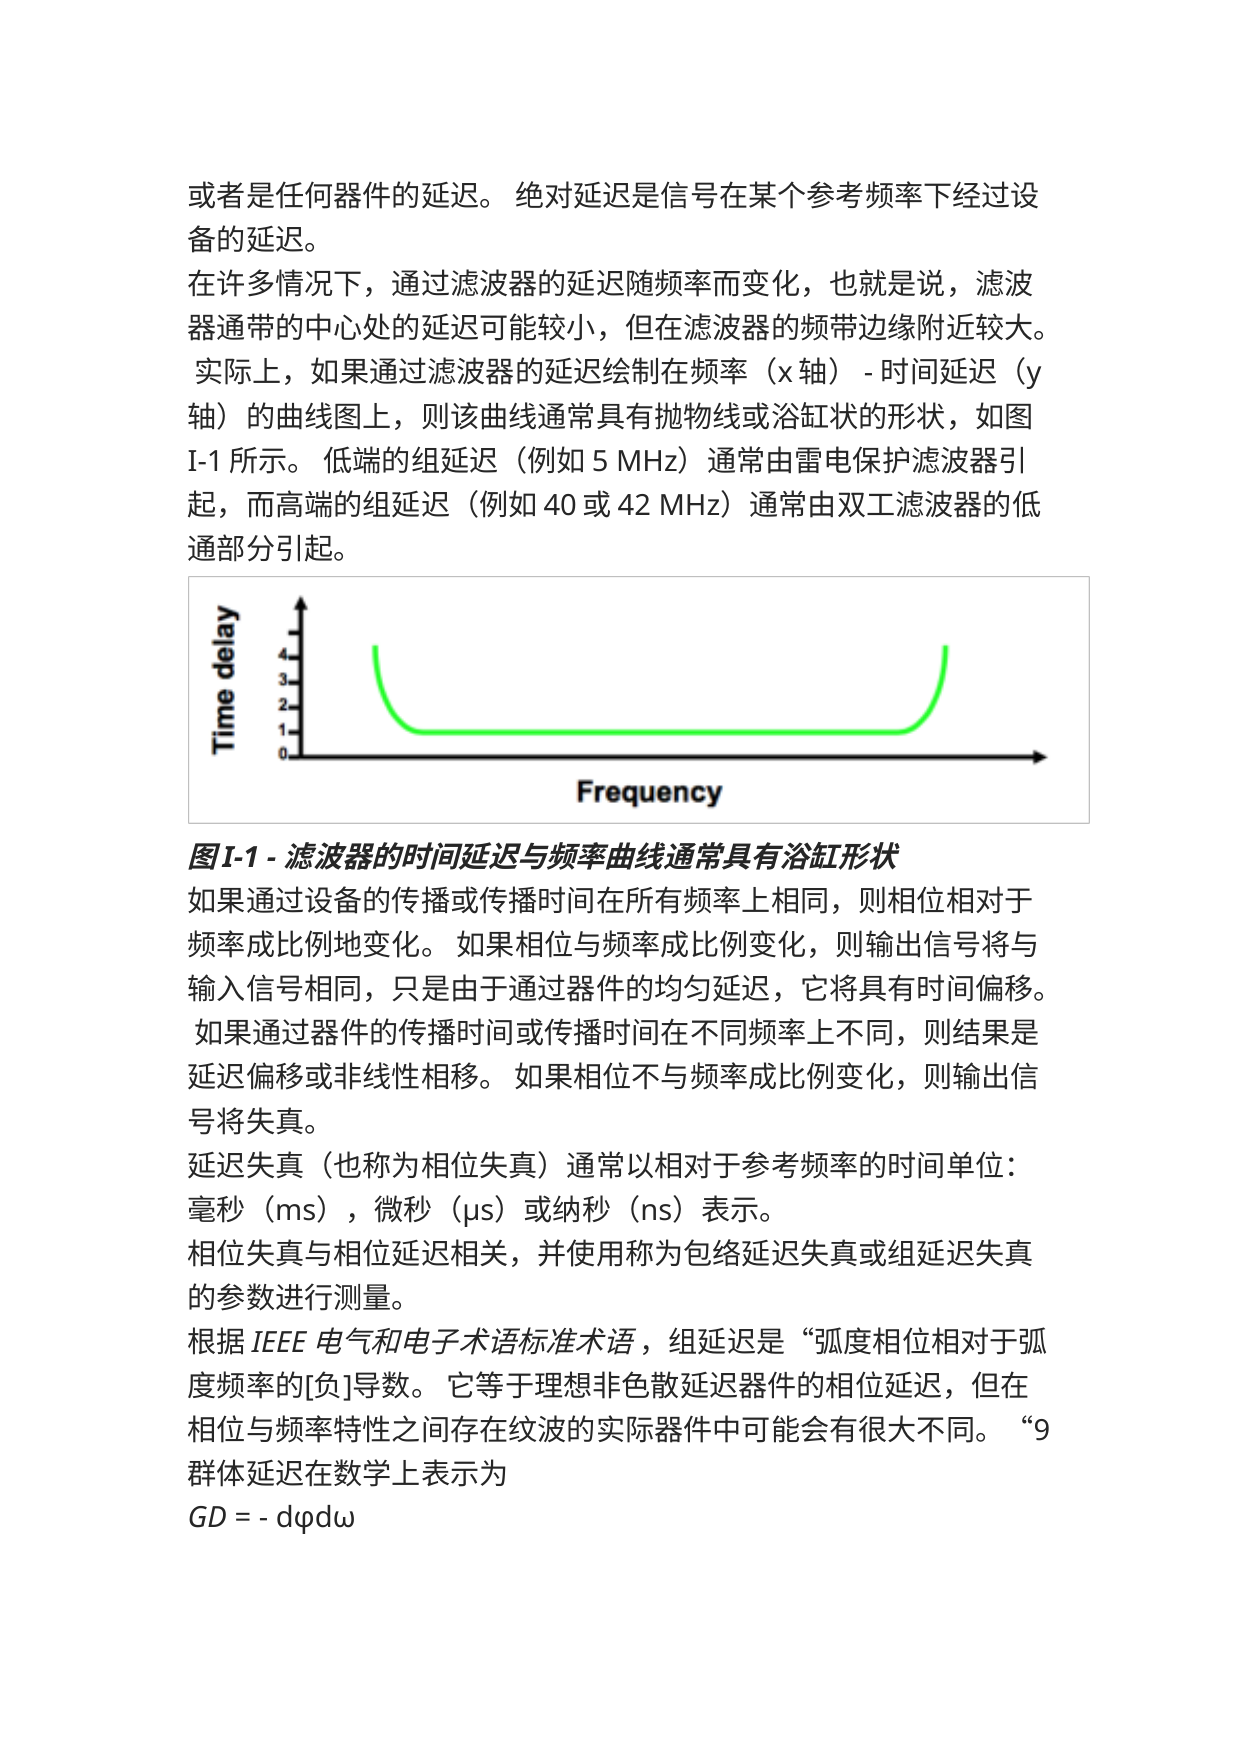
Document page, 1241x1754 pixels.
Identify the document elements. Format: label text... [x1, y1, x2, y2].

picture [187, 575, 1092, 826]
text 如果通过设备的传播或传播时间在所有频率上相同，则相位相对于频率成比例地变化。 如果相位与频率成比例变化，则输出信号将与输入信号相同，只是由于通过器件的均匀延迟，它将具有时间偏移。 如果通过器件的传播时间或传播时间在不同频率上不同，则结果是延迟偏移或非线性相移。 如果相位不与频率成比例变化，则输出信号将失真。 [187, 877, 1053, 1141]
text GD = - dφdω [187, 1494, 1053, 1538]
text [187, 172, 1053, 260]
text 群体延迟在数学上表示为 [187, 1450, 1053, 1494]
text 延迟失真（也称为相位失真）通常以相对于参考频率的时间单位：毫秒（ms），微秒（μs）或纳秒（ns）表示。 [187, 1141, 1053, 1229]
text 图I-1 - 滤波器的时间延迟与频率曲线通常具有浴缸形状 [187, 833, 1053, 877]
text 根据IEEE电气和电子术语标准术语 ，组延迟是“弧度相位相对于弧度频率的[负]导数。 它等于理想非色散延迟器件的相位延迟，但在相位与频率特性之间存在纹波的实际器件中可能会有很大不同。“9 [187, 1318, 1053, 1450]
text 相位失真与相位延迟相关，并使用称为包络延迟失真或组延迟失真的参数进行测量。 [187, 1229, 1053, 1318]
text 在许多情况下，通过滤波器的延迟随频率而变化，也就是说，滤波器通带的中心处的延迟可能较小，但在滤波器的频带边缘附近较大。 实际上，如果通过滤波器的延迟绘制在频率（x轴） - 时间延迟（y轴）的曲线图上，则该曲线通常具有抛物线或浴缸状的形状，如图I-1所示。 低端的组延迟（例如5 MHz）通常由雷电保护滤波器引起，而高端的组延迟（例如40或42 MHz）通常由双工滤波器的低通部分引起。 [187, 260, 1053, 568]
